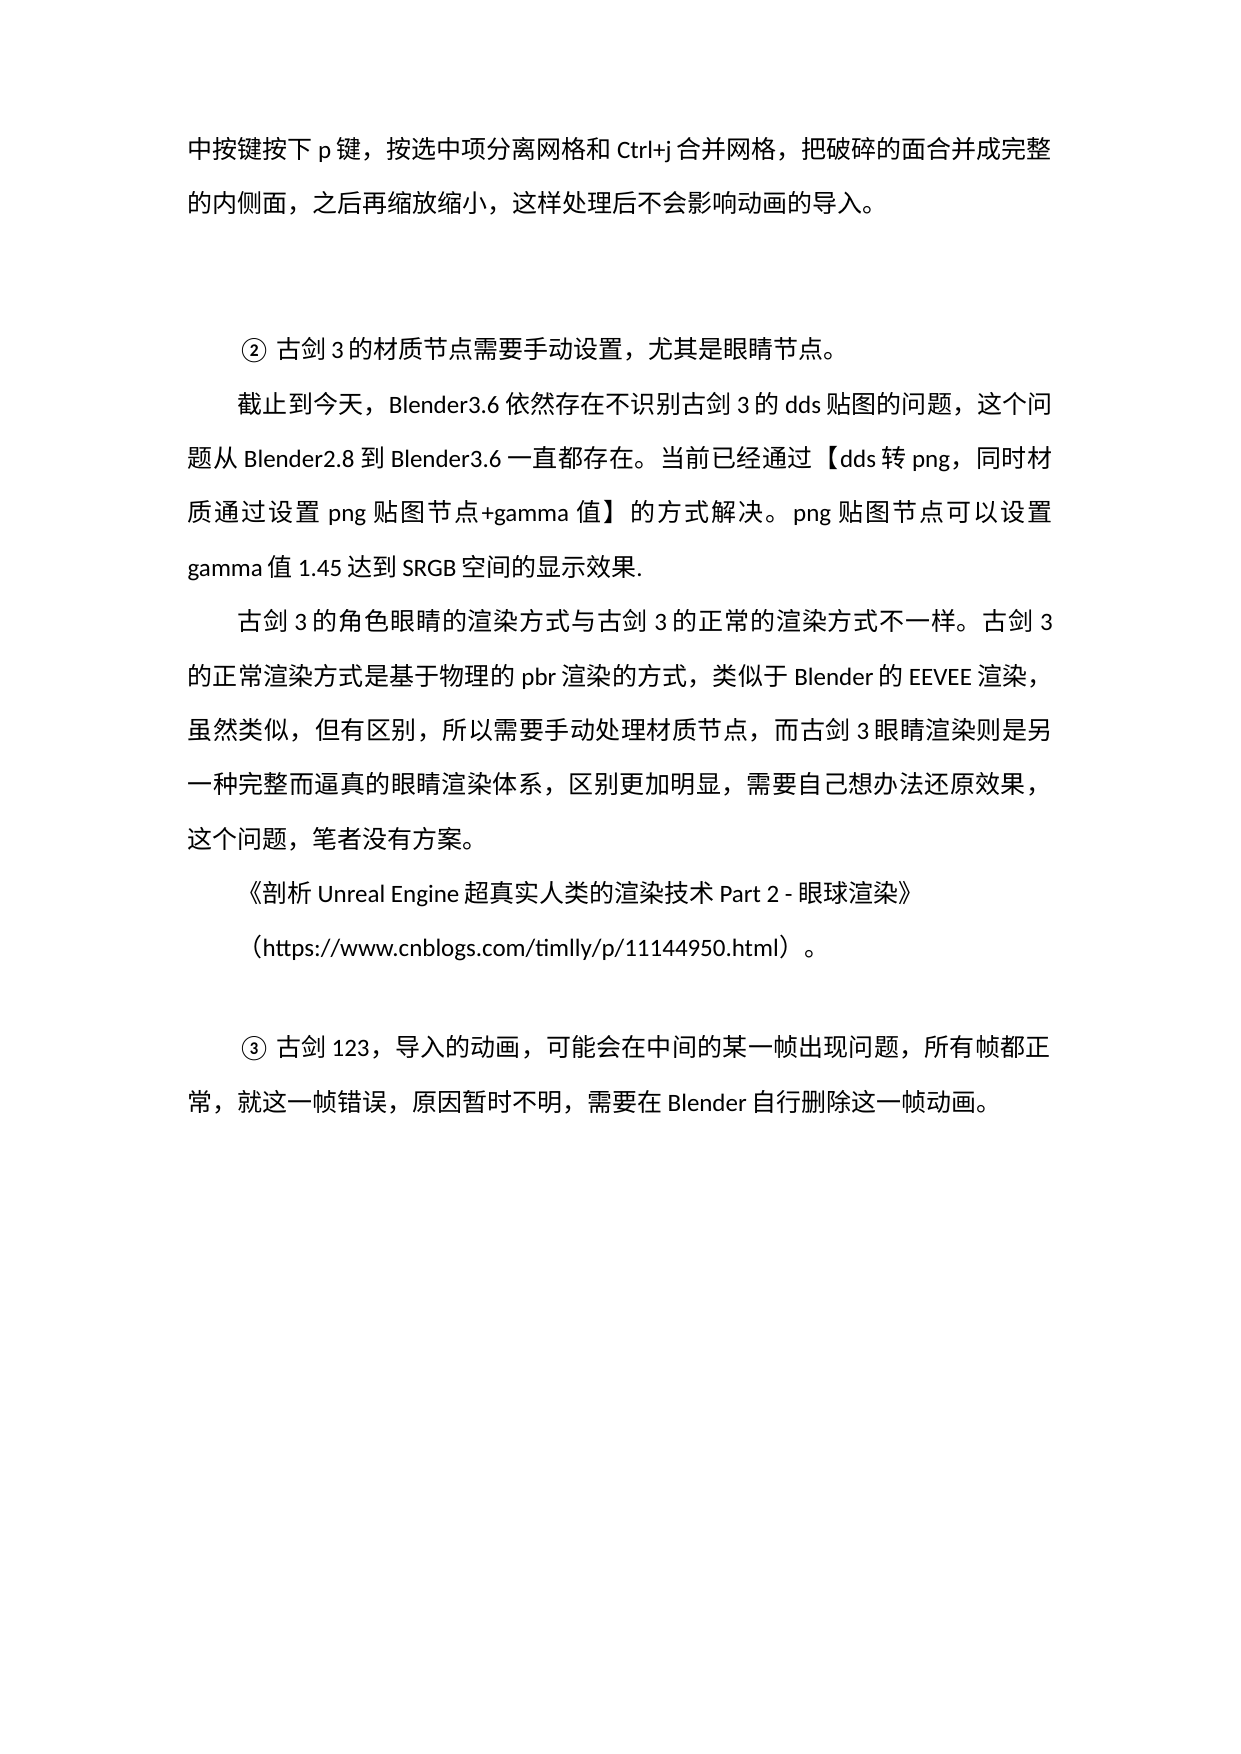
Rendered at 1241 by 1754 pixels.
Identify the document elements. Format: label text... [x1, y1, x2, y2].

text （https://www.cnblogs.com/timlly/p/11144950.html）。 [187, 928, 1053, 964]
text ③古剑123，导入的动画，可能会在中间的某一帧出现问题，所有帧都正常，就这一帧错误，原因暂时不明，需要在Blender自行删除这一帧动画。 [187, 1028, 1053, 1118]
text 古剑3的角色眼睛的渲染方式与古剑3的正常的渲染方式不一样。古剑3的正常渲染方式是基于物理的pbr渲染的方式，类似于Blender的EEVEE渲染，虽然类似，但有区别，所以需要手动处理材质节点，而古剑3眼睛渲染则是另一种完整而逼真的眼睛渲染体系，区别更加明显，需要自己想办法还原效果，这个问题，笔者没有方案。 [187, 602, 1053, 855]
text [187, 129, 1053, 220]
text 截止到今天，Blender3.6依然存在不识别古剑3的dds贴图的问题，这个问题从Blender2.8到Blender3.6一直都存在。当前已经通过【dds转png，同时材质通过设置png贴图节点+gamma值】的方式解决。png贴图节点可以设置gamma值1.45达到SRGB空间的显示效果. [187, 384, 1053, 583]
text ②古剑3的材质节点需要手动设置，尤其是眼睛节点。 [187, 330, 1053, 366]
text 《剖析Unreal Engine超真实人类的渲染技术Part 2 - 眼球渲染》 [187, 873, 1053, 910]
